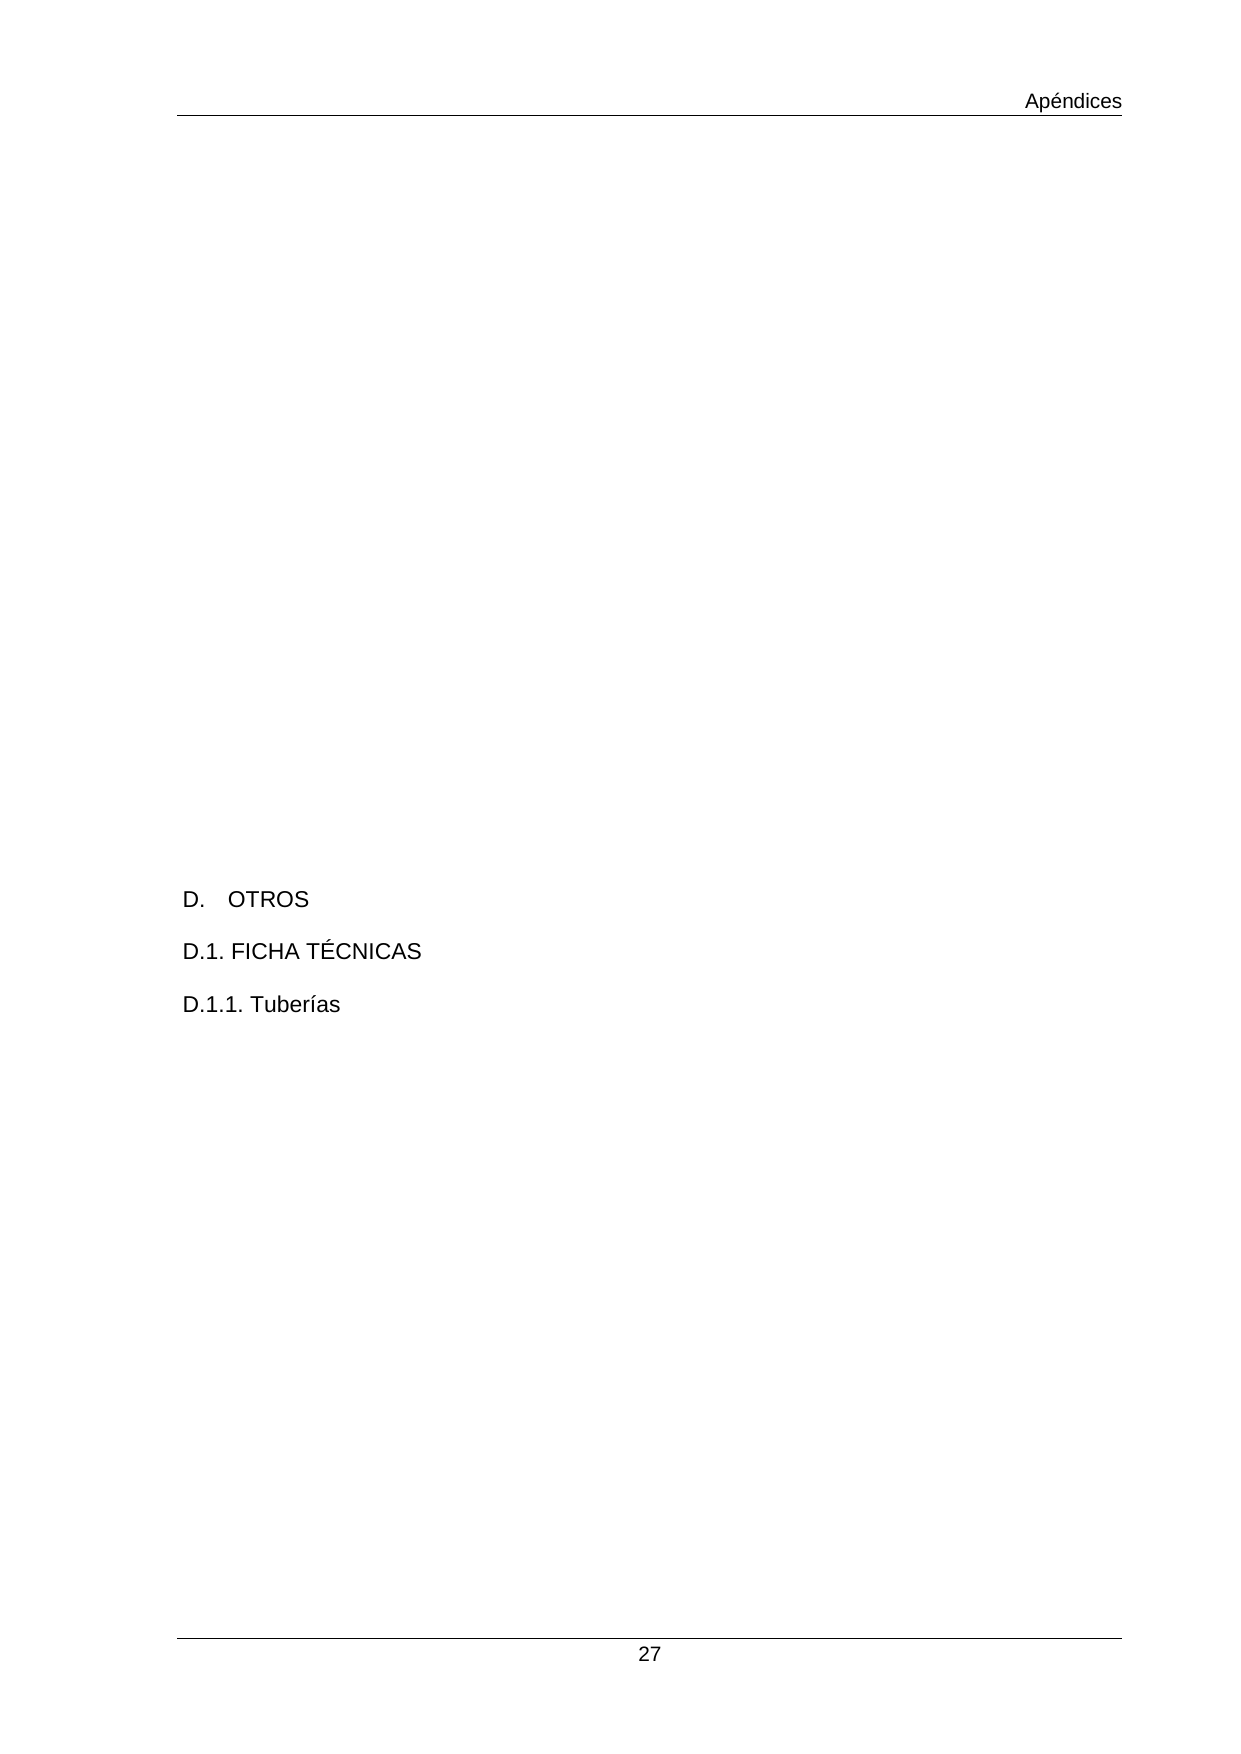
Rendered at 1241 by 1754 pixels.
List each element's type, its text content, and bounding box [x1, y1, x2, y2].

list D.1. FICHA TÉCNICAS [182, 938, 1122, 964]
list D.1.1. Tuberías [182, 991, 1122, 1017]
list OTROS [177, 886, 1122, 912]
